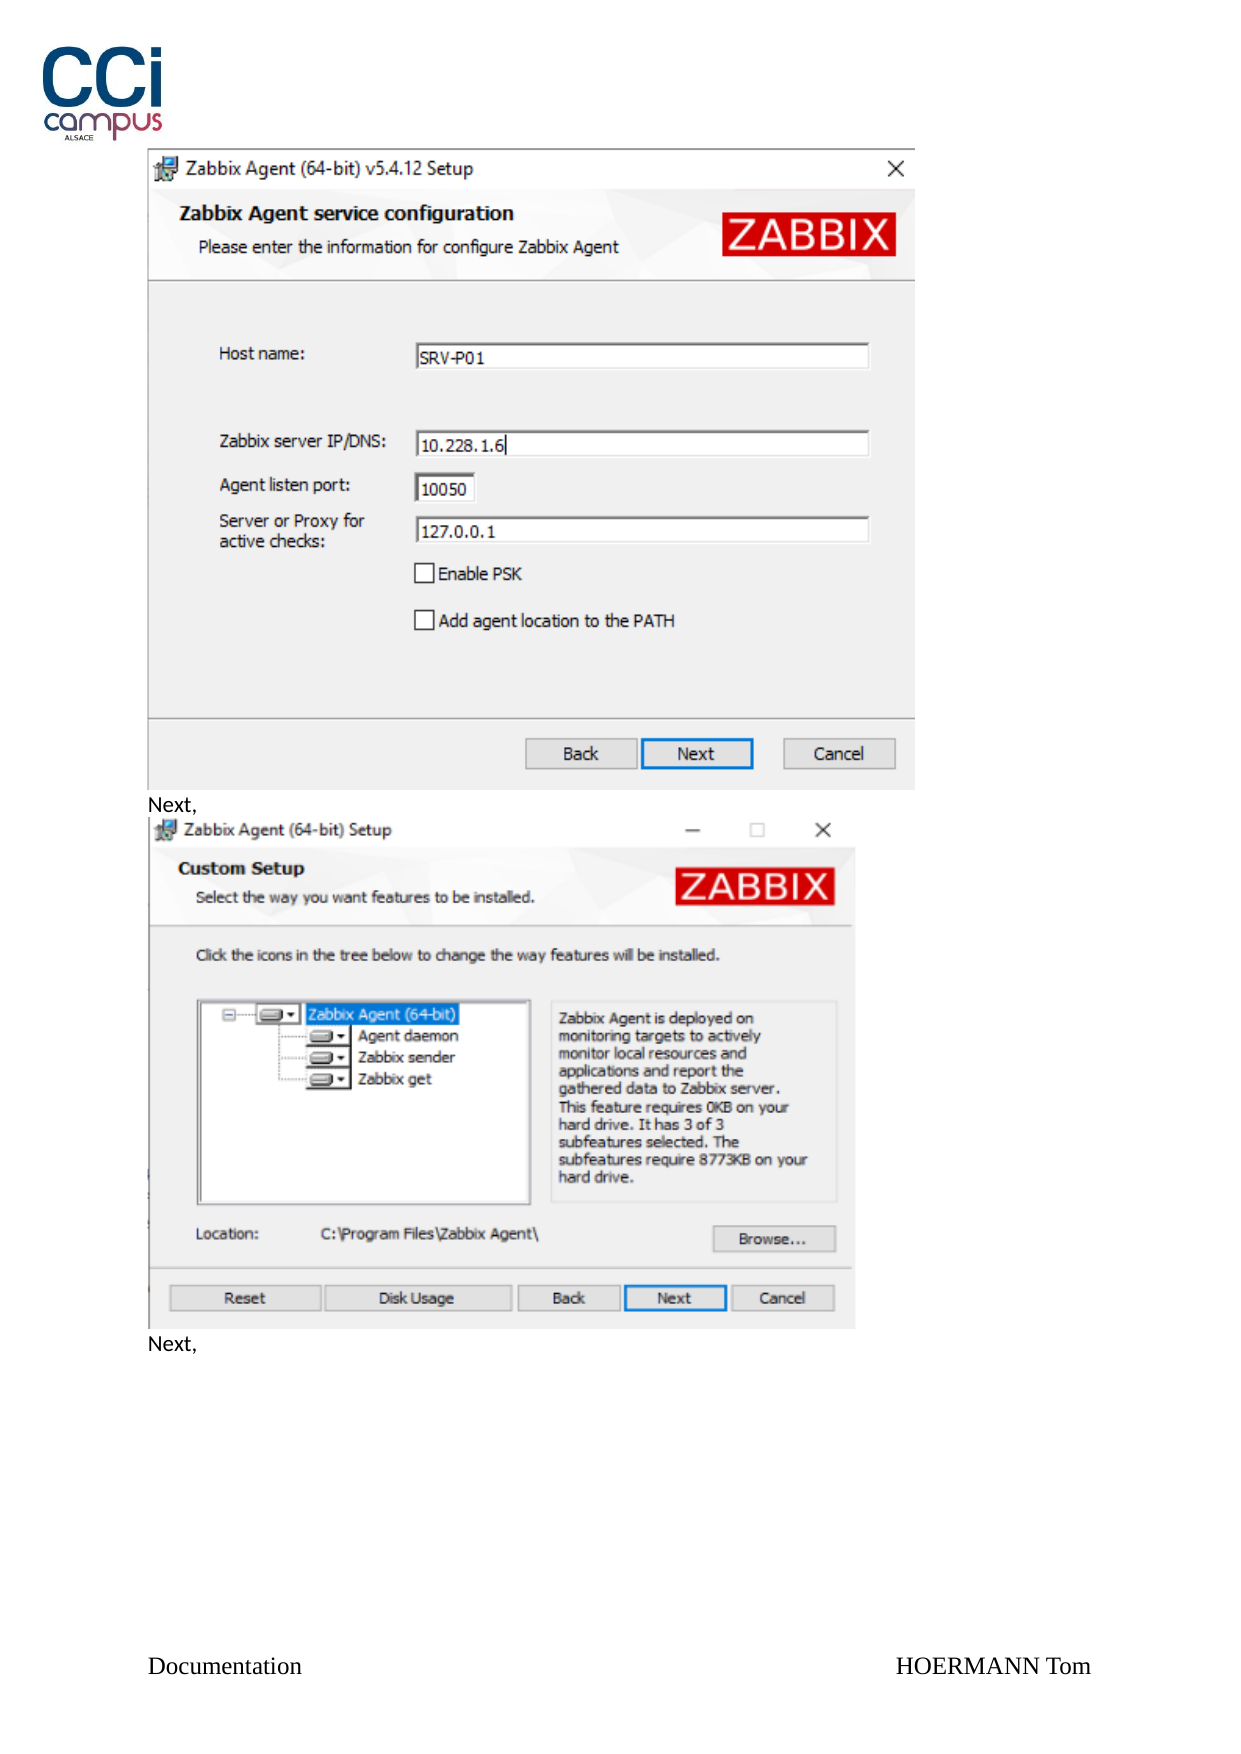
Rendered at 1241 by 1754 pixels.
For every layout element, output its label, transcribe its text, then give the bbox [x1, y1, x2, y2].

picture [147, 817, 856, 1329]
picture [35, 26, 915, 790]
text Next, [148, 1329, 1093, 1357]
text Next, [148, 790, 1093, 818]
